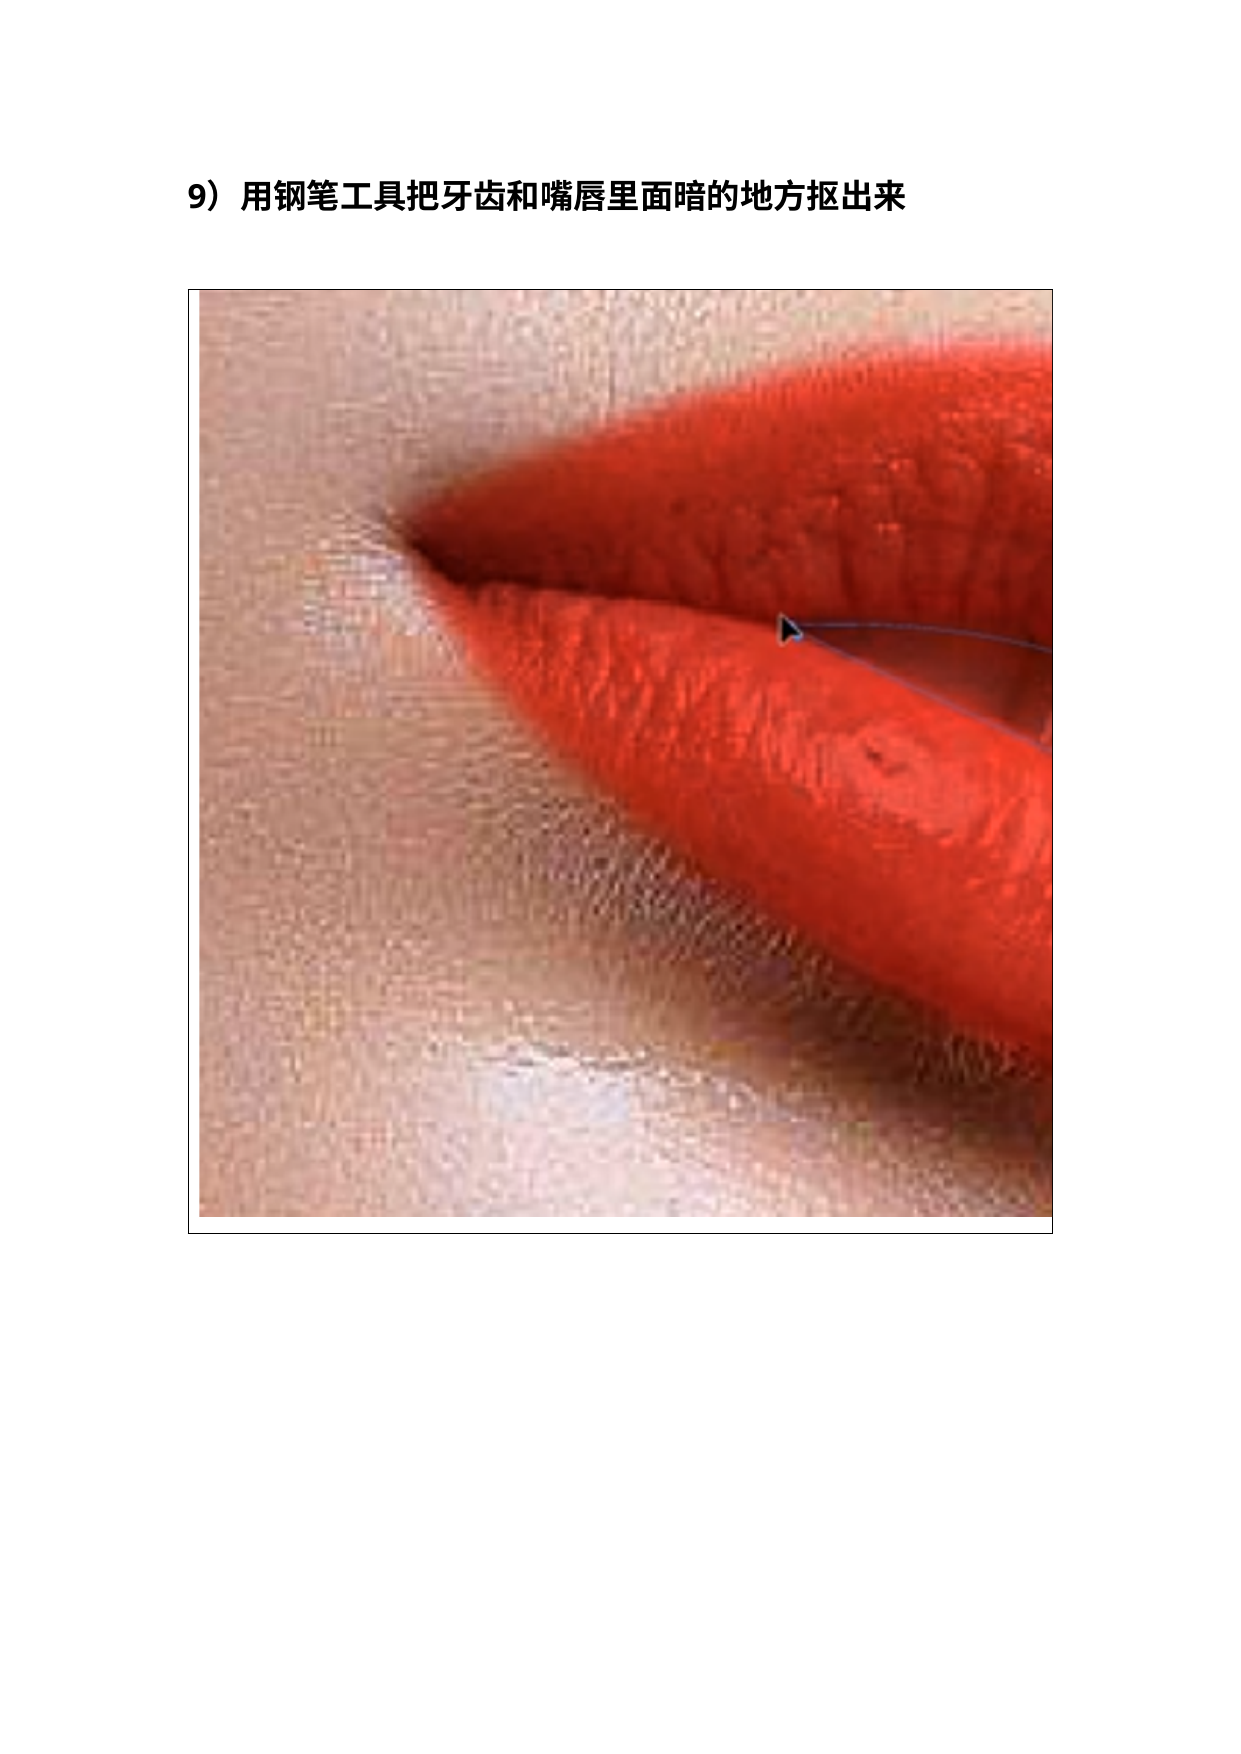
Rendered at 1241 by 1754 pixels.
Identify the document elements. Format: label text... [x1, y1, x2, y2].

table_header [189, 290, 1052, 1233]
picture [199, 290, 1053, 1217]
subtitle 9）用钢笔工具把牙齿和嘴唇里面暗的地方抠出来 [187, 162, 1053, 227]
